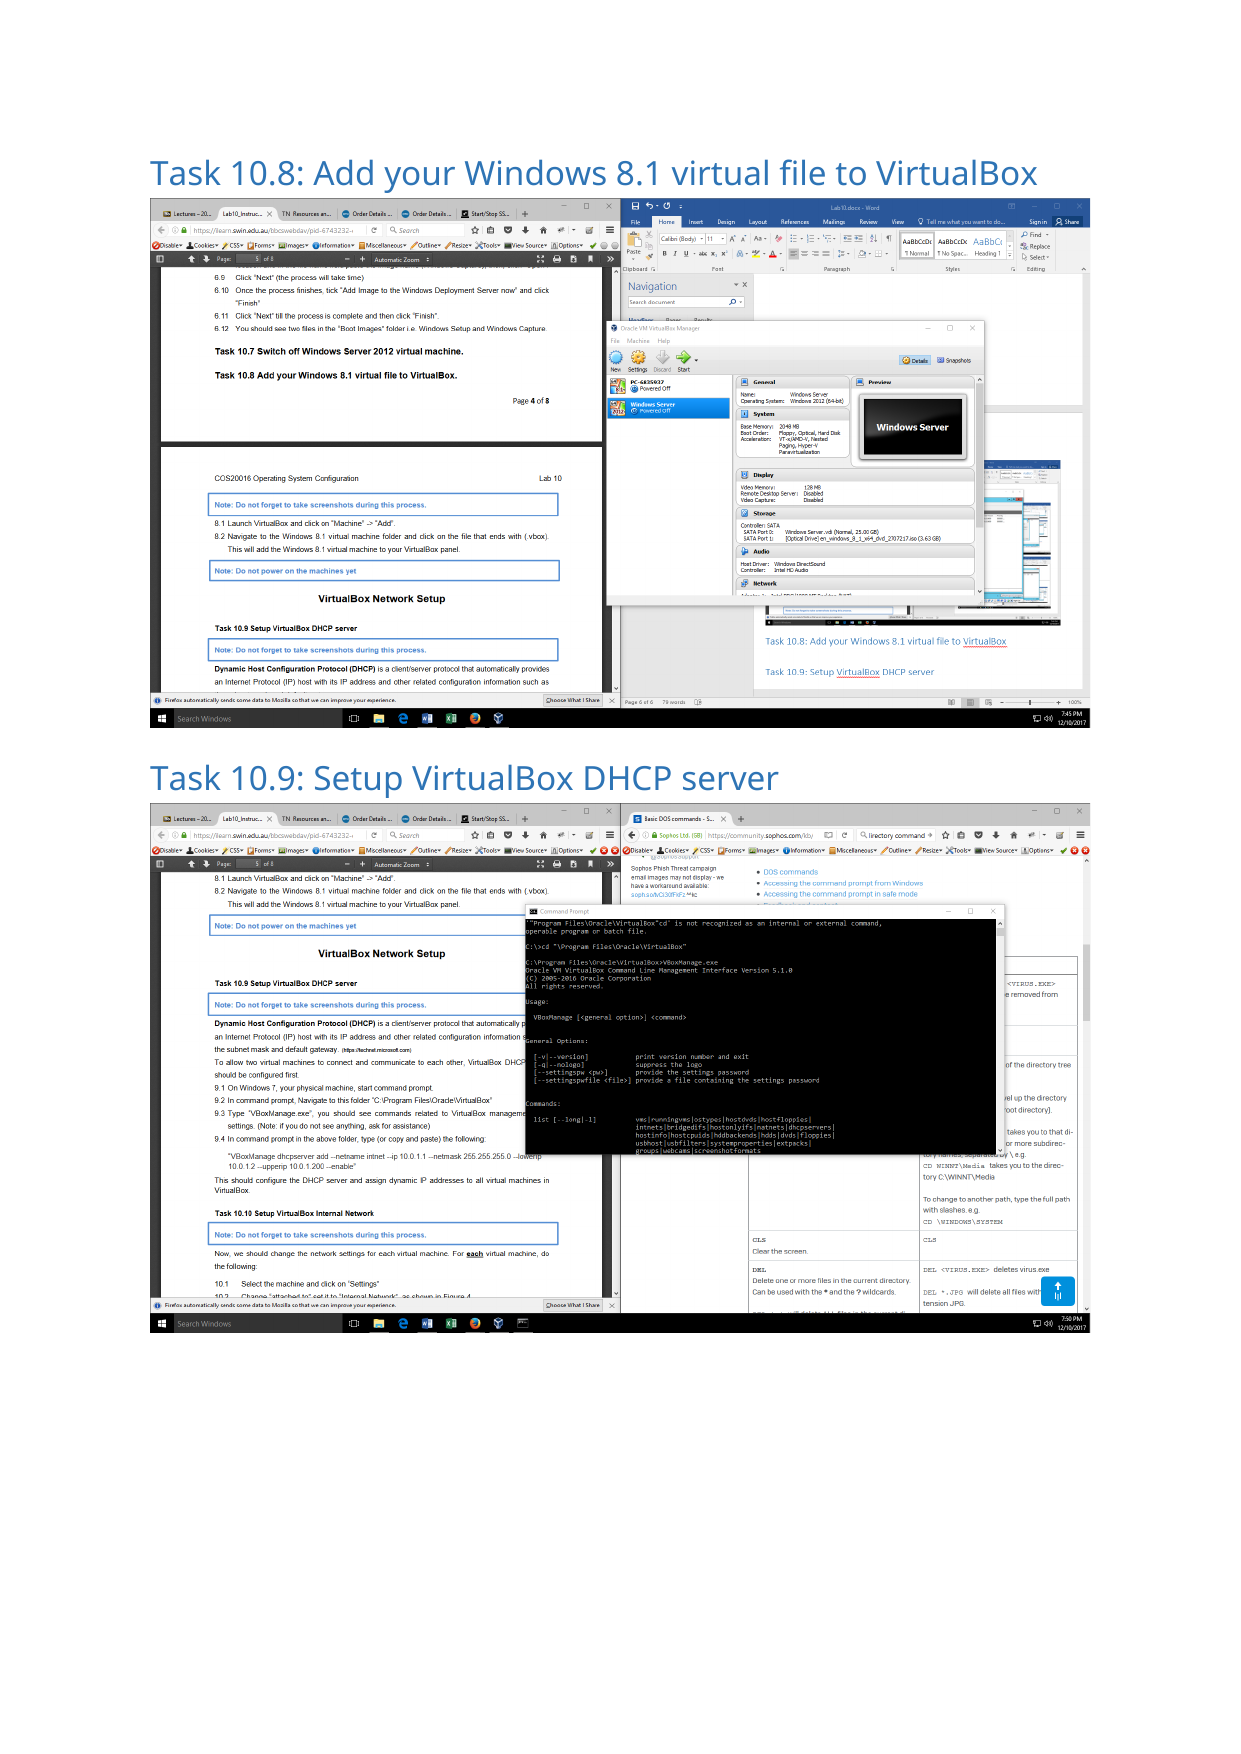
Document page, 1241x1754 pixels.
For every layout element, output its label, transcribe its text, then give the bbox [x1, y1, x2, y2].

subtitle Task 10.9: Setup VirtualBox DHCP server [150, 755, 1090, 800]
subtitle Task 10.8: Add your Windows 8.1 virtual file to VirtualBox [150, 150, 1090, 195]
picture [150, 803, 1091, 1333]
picture [150, 198, 1091, 728]
